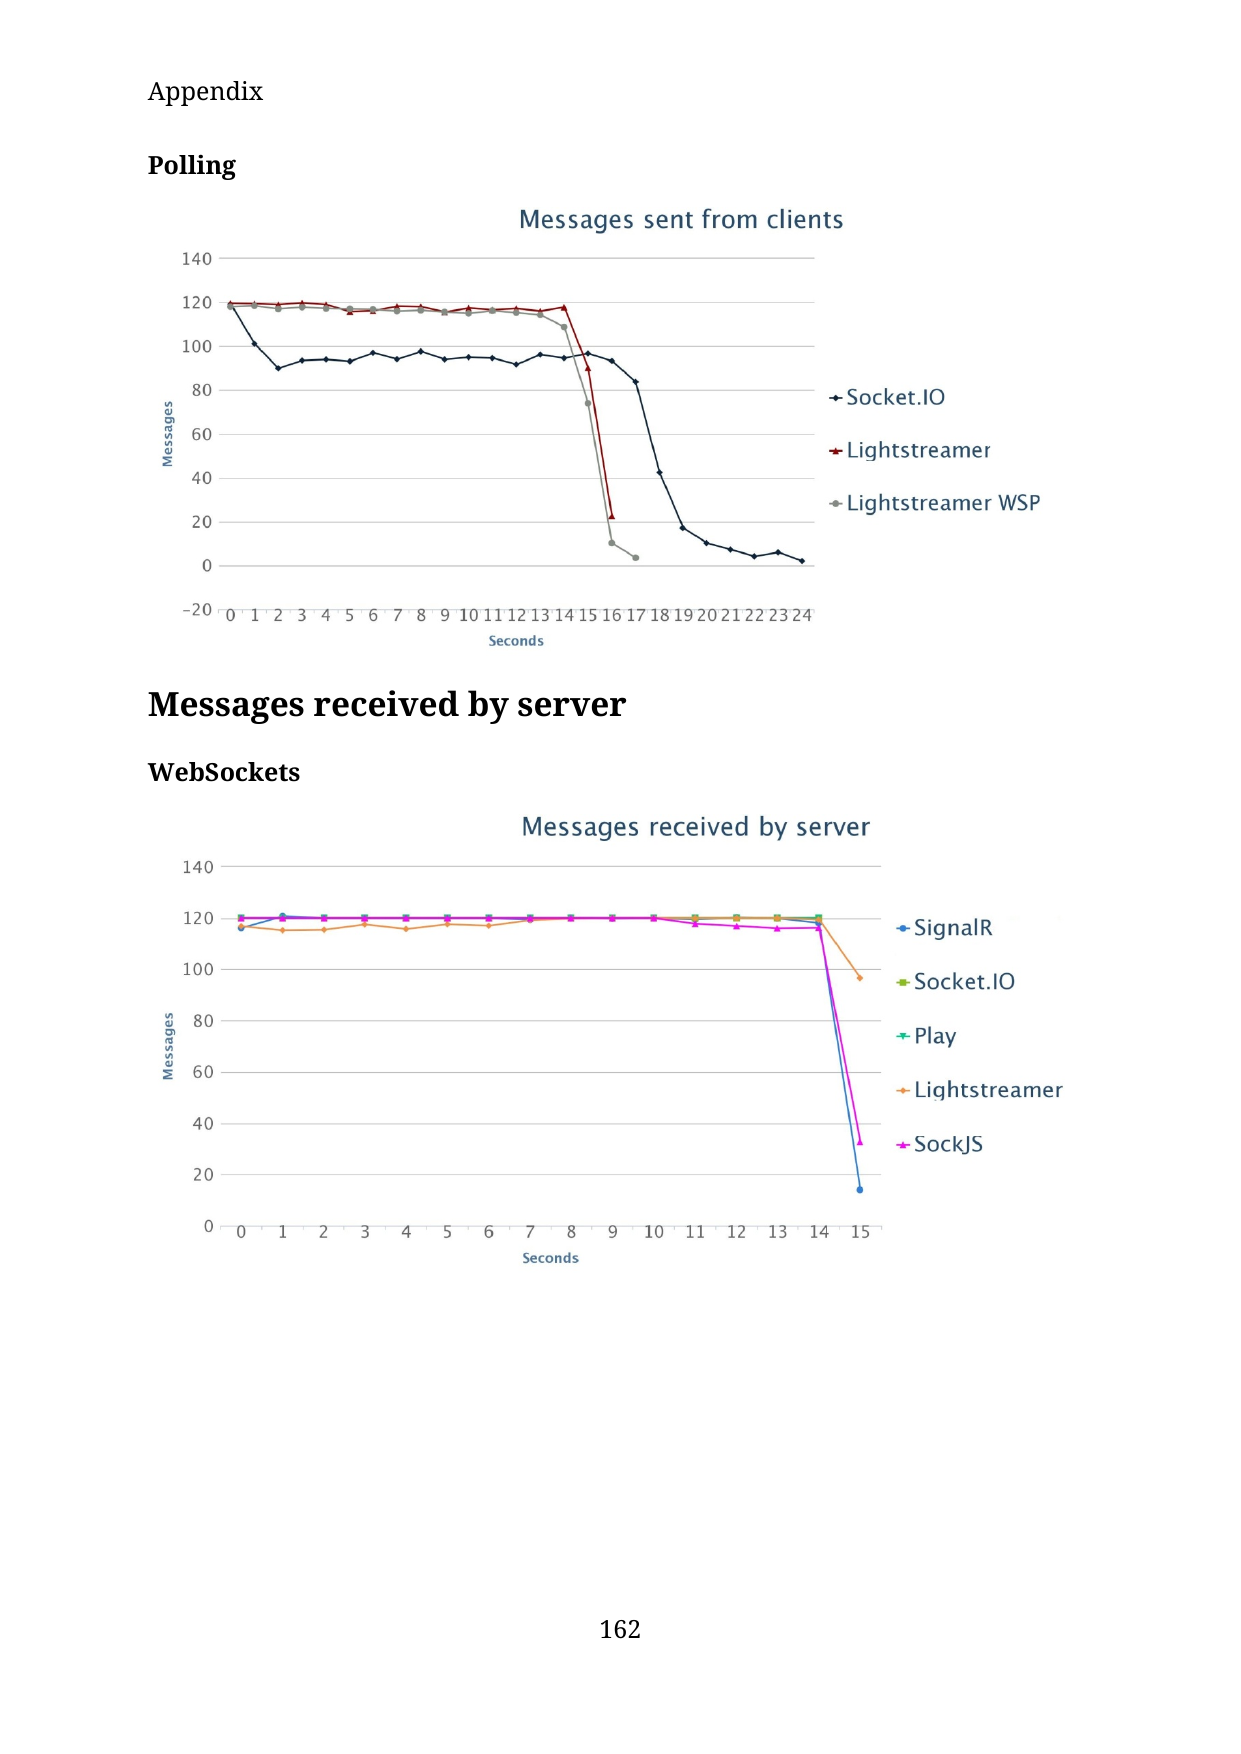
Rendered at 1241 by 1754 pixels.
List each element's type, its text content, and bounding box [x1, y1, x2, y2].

text Messages received by server [148, 681, 1092, 727]
picture [147, 207, 1071, 656]
text Polling [148, 148, 1092, 182]
text WebSockets [148, 754, 1092, 788]
picture [147, 814, 1093, 1277]
